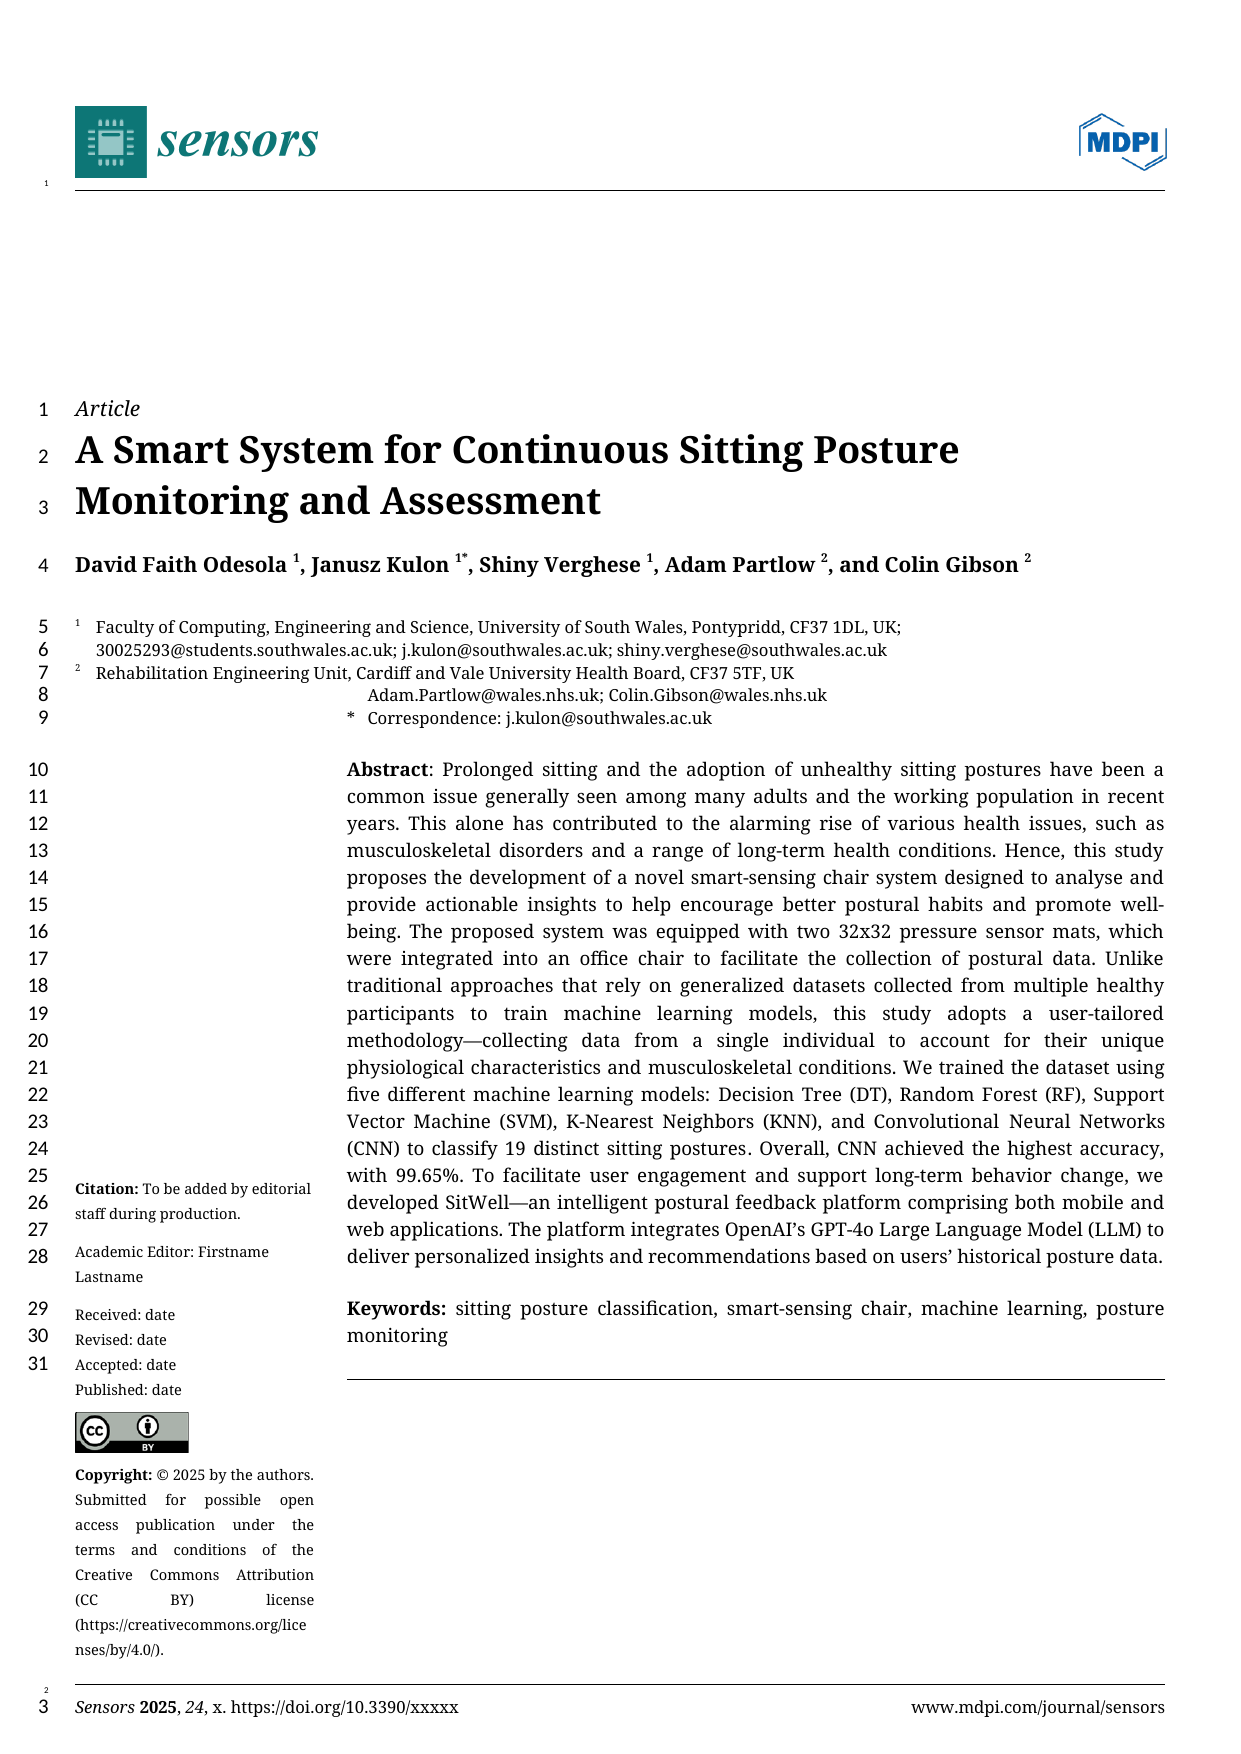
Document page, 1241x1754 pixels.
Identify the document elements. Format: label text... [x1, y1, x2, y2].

text Abstract: Prolonged sitting and the adoption of unhealthy sitting postures have been a common issue generally seen among many adults and the working population in recent years. This alone has contributed to the alarming rise of various health issues, such as musculoskeletal disorders and a range of long-term health conditions. Hence, this study proposes the development of a novel smart-sensing chair system designed to analyse and provide actionable insights to help encourage better postural habits and promote well-being. The proposed system was equipped with two 32x32 pressure sensor mats, which were integrated into an office chair to facilitate the collection of postural data. Unlike traditional approaches that rely on generalized datasets collected from multiple healthy participants to train machine learning models, this study adopts a user-tailored methodology—collecting data from a single individual to account for their unique physiological characteristics and musculoskeletal conditions. We trained the dataset using five different machine learning models: Decision Tree (DT), Random Forest (RF), Support Vector Machine (SVM), K-Nearest Neighbors (KNN), and Convolutional Neural Networks (CNN) to classify 19 distinct sitting postures. Overall, CNN achieved the highest accuracy, with 99.65%. To facilitate user engagement and support long-term behavior change, we developed SitWell—an intelligent postural feedback platform comprising both mobile and web applications. The platform integrates OpenAI’s GPT-4o Large Language Model (LLM) to deliver personalized insights and recommendations based on users’ historical posture data. [347, 754, 1165, 1269]
text 2 Rehabilitation Engineering Unit, Cardiff and Vale University Health Board, CF37 5TF, UK [75, 661, 1165, 684]
picture [1078, 112, 1168, 172]
text * Correspondence: j.kulon@southwales.ac.uk [347, 707, 1165, 729]
text David Faith Odesola 1, Janusz Kulon 1*, Shiny Verghese 1, Adam Partlow 2, and Colin Gibson 2 [75, 550, 1165, 578]
table_header Citation: To be added by editorial staff during production. Academic Editor: Firstname Lastname Received: date Revised: date Accepted: date Published: date Copyright: © 2025 by the authors. Submitted for possible open access publication under the terms and conditions of the Creative Commons Attribution (CC BY) license (https://creativecommons.org/licenses/by/4.0/). [75, 1175, 326, 1659]
text Keywords: sitting posture classification, smart-sensing chair, machine learning, posture monitoring [347, 1294, 1165, 1348]
picture [75, 1412, 189, 1453]
title A Smart System for Continuous Sitting Posture Monitoring and Assessment [75, 423, 1165, 525]
text 1 Faculty of Computing, Engineering and Science, University of South Wales, Pontypridd, CF37 1DL, UK; 30025293@students.southwales.ac.uk; j.kulon@southwales.ac.uk; shiny.verghese@southwales.ac.uk [75, 616, 1165, 661]
text Adam.Partlow@wales.nhs.uk; Colin.Gibson@wales.nhs.uk [367, 684, 1165, 707]
picture [75, 106, 319, 178]
text Article [75, 394, 1165, 423]
